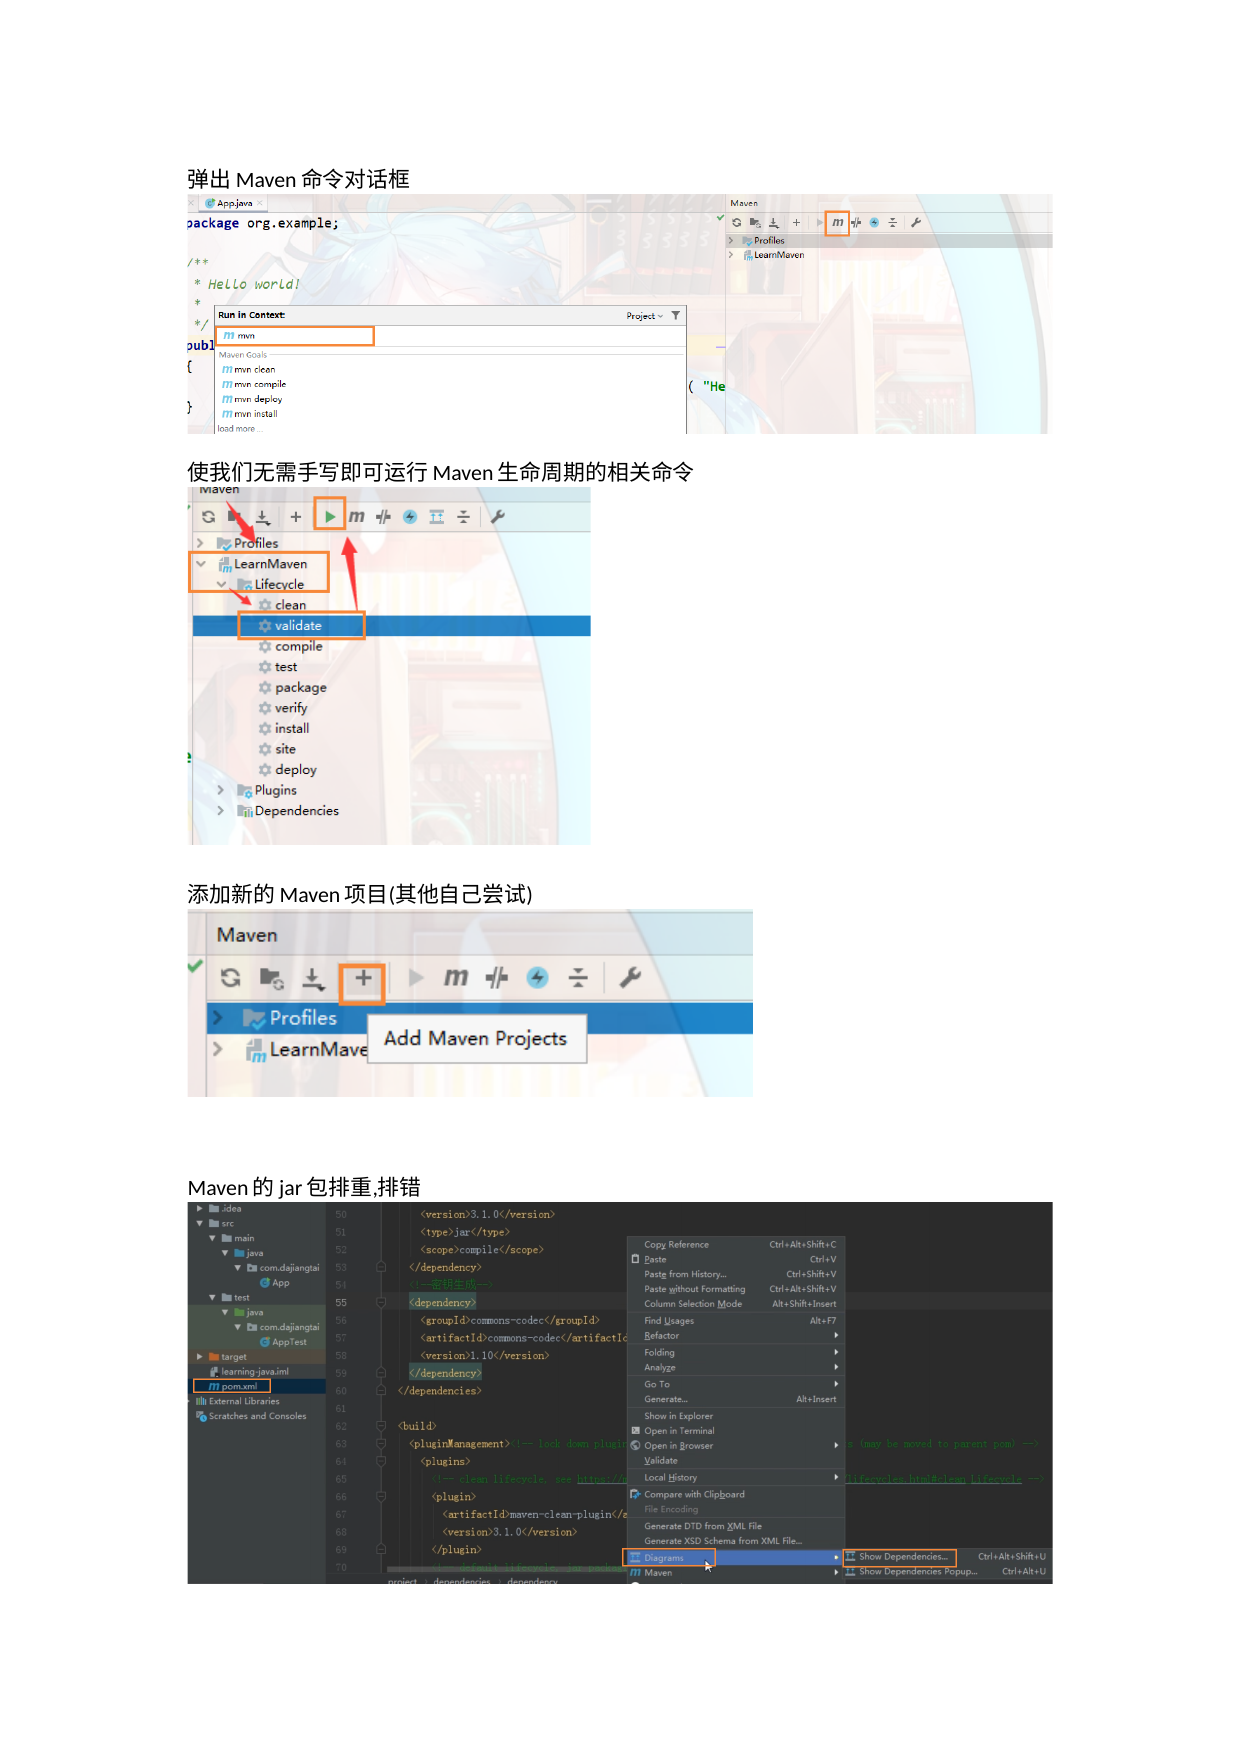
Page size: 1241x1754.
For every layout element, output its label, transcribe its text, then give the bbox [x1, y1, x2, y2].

text Maven的jar包排重,排错 [187, 1169, 1053, 1202]
text 使我们无需手写即可运行Maven生命周期的相关命令 [187, 454, 1053, 487]
text 弹出Maven命令对话框 [187, 162, 1053, 194]
text 添加新的Maven项目(其他自己尝试) [187, 877, 1053, 909]
picture [187, 194, 1053, 434]
picture [187, 1202, 1053, 1584]
picture [187, 909, 753, 1097]
picture [187, 487, 591, 845]
